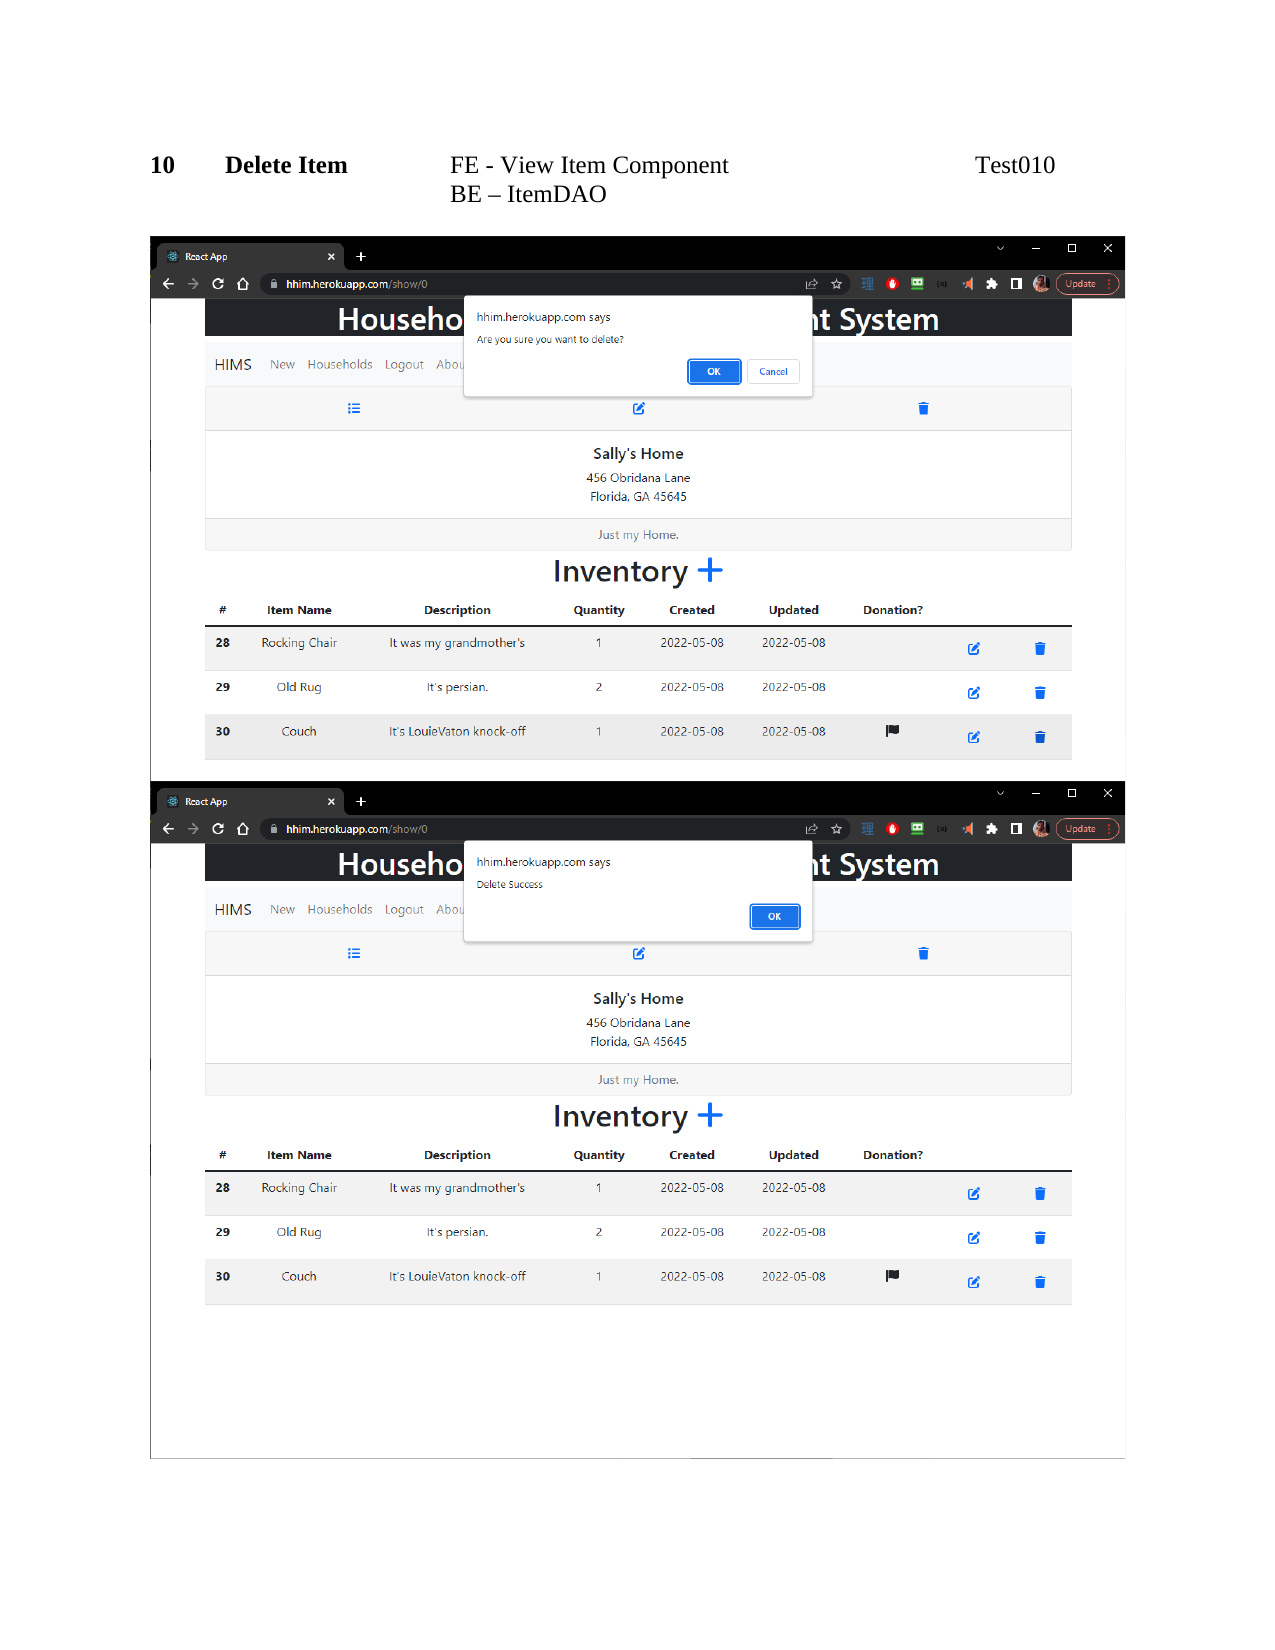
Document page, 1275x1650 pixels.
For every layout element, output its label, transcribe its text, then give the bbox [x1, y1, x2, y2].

text BE – ItemDAO [150, 179, 1125, 207]
text 10 Delete Item FE - View Item Component Test010 [150, 150, 1125, 179]
picture [150, 236, 1125, 1459]
